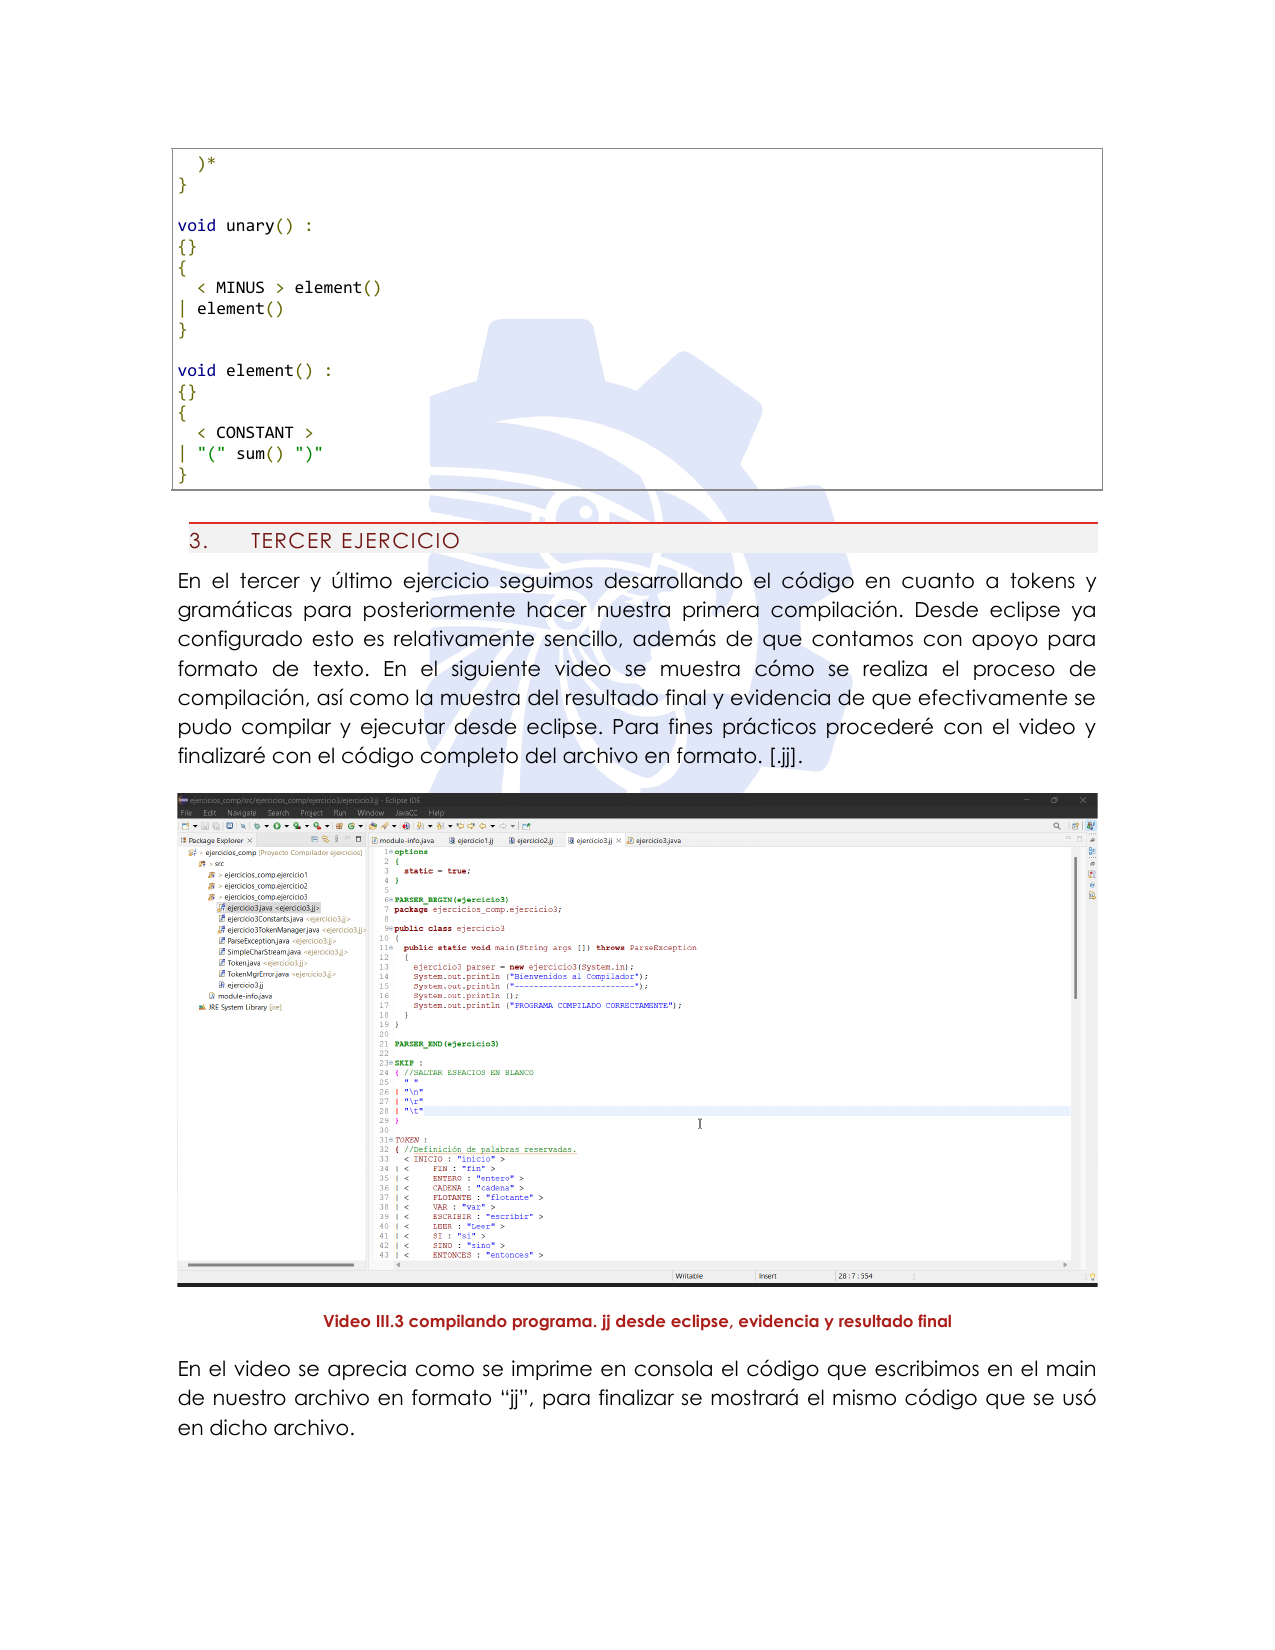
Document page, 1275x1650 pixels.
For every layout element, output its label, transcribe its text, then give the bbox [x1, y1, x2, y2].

text { [177, 257, 1098, 278]
text void unary() : [177, 216, 1098, 236]
text void element() : [177, 361, 1098, 381]
text {} [177, 381, 1098, 402]
text < MINUS > element() [177, 278, 1098, 298]
text | element() [177, 298, 1098, 319]
text En el tercer y último ejercicio seguimos desarrollando el código en cuanto a tokens y gramáticas para posteriormente hacer nuestra primera compilación. Desde eclipse ya configurado esto es relativamente sencillo, además de que contamos con apoyo para formato de texto. En el siguiente video se muestra cómo se realiza el proceso de compilación, así como la muestra del resultado final y evidencia de que efectivamente se pudo compilar y ejecutar desde eclipse. Para fines prácticos procederé con el video y finalizaré con el código completo del archivo en formato. [.jj]. [177, 567, 1098, 768]
text } [173, 458, 1102, 489]
text {} [177, 236, 1098, 257]
text | "(" sum() ")" [177, 443, 1098, 458]
text } [177, 174, 1098, 195]
text )* [173, 149, 1102, 174]
subtitle Tercer ejercicio [189, 524, 1098, 553]
text } [177, 319, 1098, 340]
text { [177, 402, 1098, 423]
text En el video se aprecia como se imprime en consola el código que escribimos en el main de nuestro archivo en formato “jj”, para finalizar se mostrará el mismo código que se usó en dicho archivo. [177, 1355, 1098, 1439]
text < CONSTANT > [177, 423, 1098, 443]
picture [177, 793, 1098, 1287]
